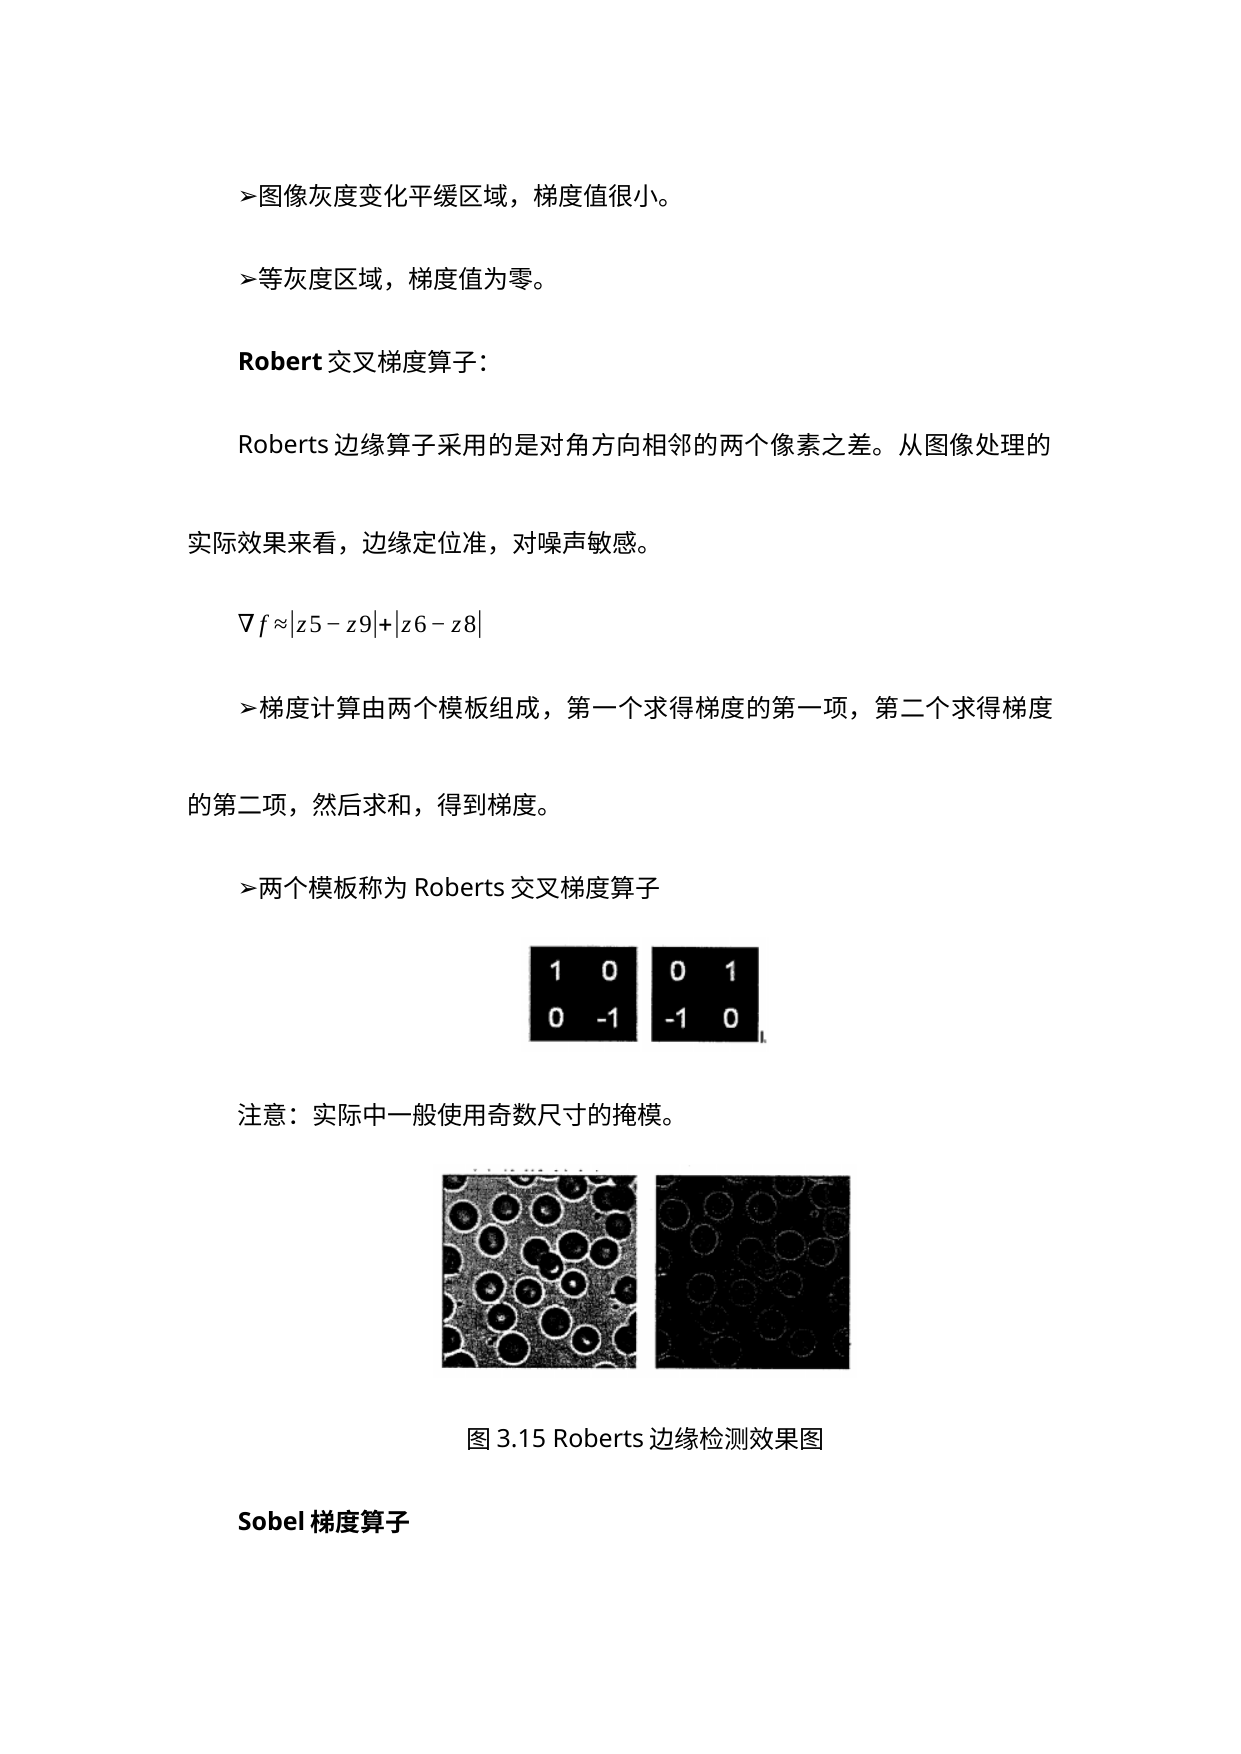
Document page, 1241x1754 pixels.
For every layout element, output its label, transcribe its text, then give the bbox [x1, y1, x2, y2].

text ➢两个模板称为Roberts交叉梯度算子 [187, 854, 1053, 919]
text Sobel梯度算子 [187, 1488, 1053, 1553]
text ➢梯度计算由两个模板组成，第一个求得梯度的第一项，第二个求得梯度的第二项，然后求和，得到梯度。 [187, 674, 1053, 836]
text Roberts边缘算子采用的是对角方向相邻的两个像素之差。从图像处理的实际效果来看，边缘定位准，对噪声敏感。 [187, 411, 1053, 574]
picture [432, 1164, 858, 1378]
text Robert交叉梯度算子： [187, 328, 1053, 393]
text 注意：实际中一般使用奇数尺寸的掩模。 [187, 1081, 1053, 1146]
text ➢等灰度区域，梯度值为零。 [187, 245, 1053, 310]
text 图3.15 Roberts边缘检测效果图 [187, 1405, 1053, 1470]
text ➢图像灰度变化平缓区域，梯度值很小。 [187, 162, 1053, 227]
picture [521, 937, 769, 1052]
